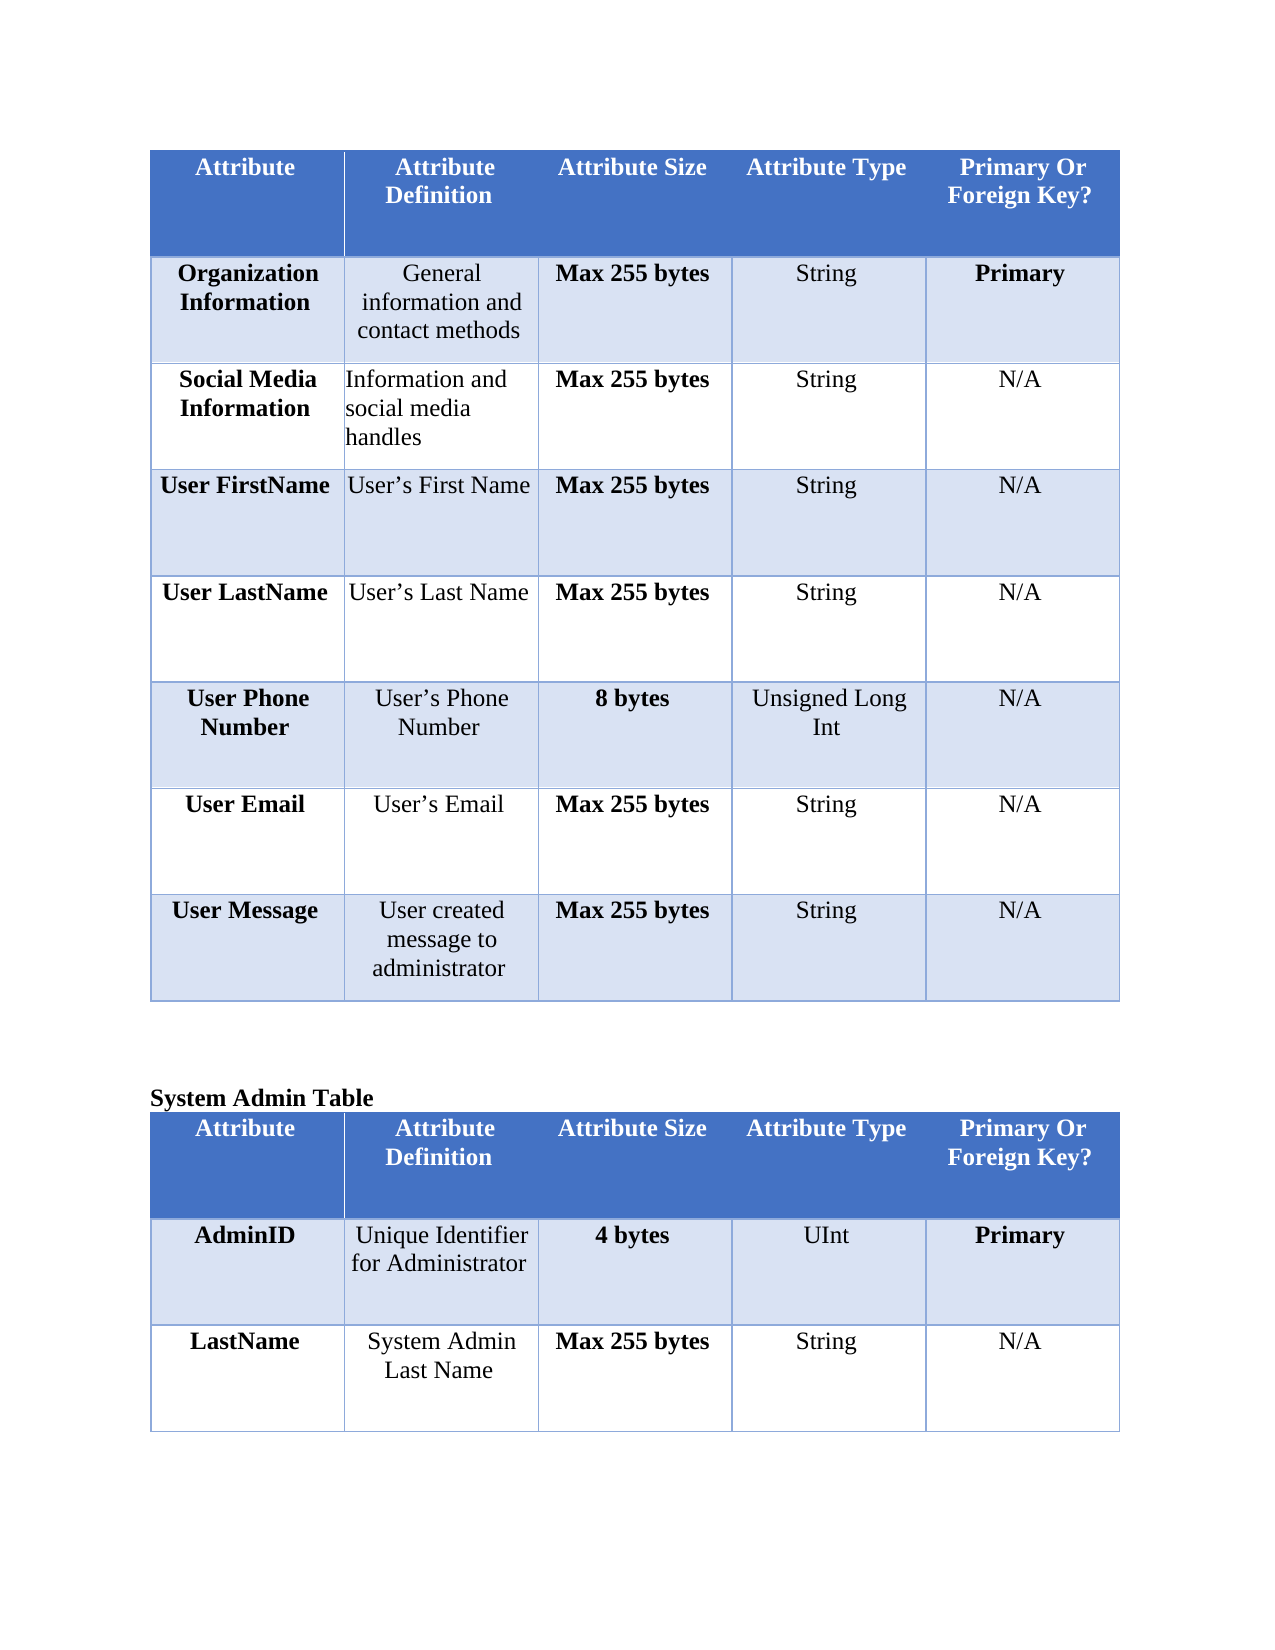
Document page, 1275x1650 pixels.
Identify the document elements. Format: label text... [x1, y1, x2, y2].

table_cell String [733, 258, 925, 362]
table_cell Unique Identifier for Administrator [345, 1220, 538, 1324]
table_cell N/A [927, 683, 1119, 787]
table_cell 8 bytes [539, 683, 731, 787]
table_cell Information and social media handles [345, 364, 538, 469]
table_cell N/A [927, 364, 1119, 469]
table_cell N/A [927, 789, 1119, 894]
table_cell General information and contact methods [345, 258, 538, 362]
table_cell UInt [733, 1220, 925, 1324]
table_cell Max 255 bytes [539, 470, 731, 575]
table_cell User’s First Name [345, 470, 538, 575]
table_cell User FirstName [152, 470, 344, 575]
table_cell User LastName [152, 577, 344, 681]
table_cell User’s Email [345, 789, 538, 894]
table_cell User created message to administrator [345, 895, 538, 1000]
table_header Attribute [152, 1113, 344, 1218]
table_header Attribute Type [732, 152, 926, 256]
table_cell String [733, 577, 925, 681]
table_header Attribute [152, 152, 344, 256]
table_cell User Message [152, 895, 344, 1000]
table_header Primary Or Foreign Key? [926, 152, 1119, 256]
text System Admin Table [150, 1083, 1125, 1112]
table_cell String [733, 470, 925, 575]
table_cell String [733, 789, 925, 894]
table_cell String [733, 364, 925, 469]
table_cell Unsigned Long Int [733, 683, 925, 787]
table_cell String [733, 1326, 925, 1431]
table_cell Max 255 bytes [539, 1326, 731, 1431]
table_cell N/A [927, 577, 1119, 681]
table_cell Primary [927, 1220, 1119, 1324]
table_cell N/A [927, 1326, 1119, 1431]
table_header Attribute Definition [345, 152, 538, 256]
table_cell Max 255 bytes [539, 789, 731, 894]
table_header Attribute Size [538, 1113, 732, 1218]
table_cell User’s Last Name [345, 577, 538, 681]
table_cell User Email [152, 789, 344, 894]
table_cell LastName [152, 1326, 344, 1431]
table_cell N/A [927, 895, 1119, 1000]
table_cell String [733, 895, 925, 1000]
table_cell Organization Information [152, 258, 344, 362]
table_header Attribute Definition [345, 1113, 538, 1218]
table_cell System Admin Last Name [345, 1326, 538, 1431]
table_cell Max 255 bytes [539, 577, 731, 681]
table_header Primary Or Foreign Key? [926, 1113, 1119, 1218]
table_cell Max 255 bytes [539, 895, 731, 1000]
table_cell 4 bytes [539, 1220, 731, 1324]
table_header Attribute Size [538, 152, 732, 256]
table_cell User Phone Number [152, 683, 344, 787]
table_cell AdminID [152, 1220, 344, 1324]
table_cell Social Media Information [152, 364, 344, 469]
table_cell Max 255 bytes [539, 364, 731, 469]
table_cell Max 255 bytes [539, 258, 731, 362]
table_cell Primary [927, 258, 1119, 362]
table_cell N/A [927, 470, 1119, 575]
table_cell User’s Phone Number [345, 683, 538, 787]
table_header Attribute Type [732, 1113, 926, 1218]
